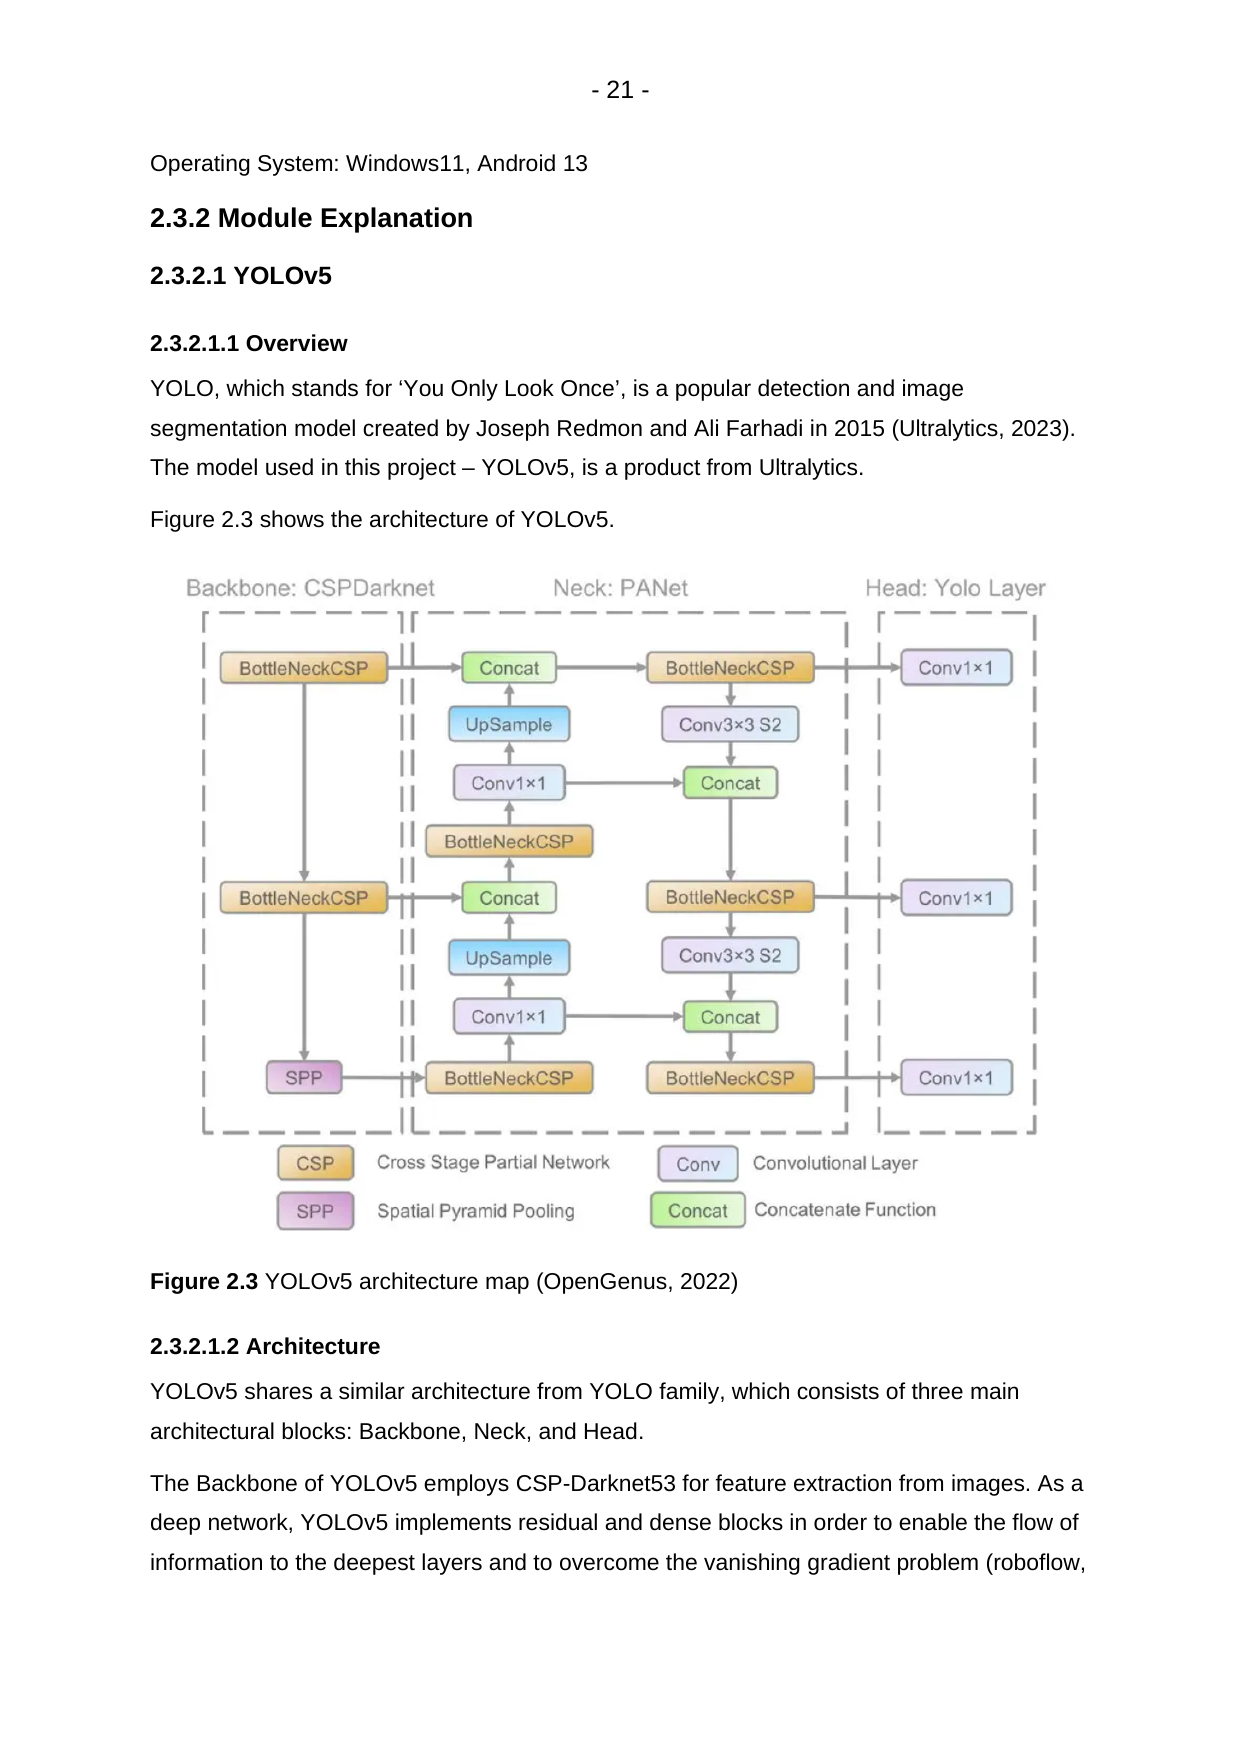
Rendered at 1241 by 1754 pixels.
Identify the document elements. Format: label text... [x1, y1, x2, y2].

subtitle 2.3.2 Module Explanation [150, 202, 1090, 233]
subtitle 2.3.2.1.2 Architecture [150, 1333, 1090, 1359]
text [150, 1470, 1090, 1575]
picture [150, 558, 1091, 1242]
subtitle 2.3.2.1.1 Overview [150, 329, 1090, 356]
text Figure 2.3 YOLOv5 architecture map (OpenGenus, 2022) [150, 1268, 1090, 1294]
subtitle 2.3.2.1 YOLOv5 [150, 261, 1090, 290]
text YOLO, which stands for ‘You Only Look Once’, is a popular detection and image segmentation model created by Joseph Redmon and Ali Farhadi in 2015 (Ultralytics, 2023). The model used in this project – YOLOv5, is a product from Ultralytics. [150, 375, 1090, 481]
text YOLOv5 shares a similar architecture from YOLO family, which consists of three main architectural blocks: Backbone, Neck, and Head. [150, 1378, 1090, 1444]
text Figure 2.3 shows the architecture of YOLOv5. [150, 506, 1090, 532]
text Operating System: Windows11, Android 13 [150, 150, 1090, 176]
